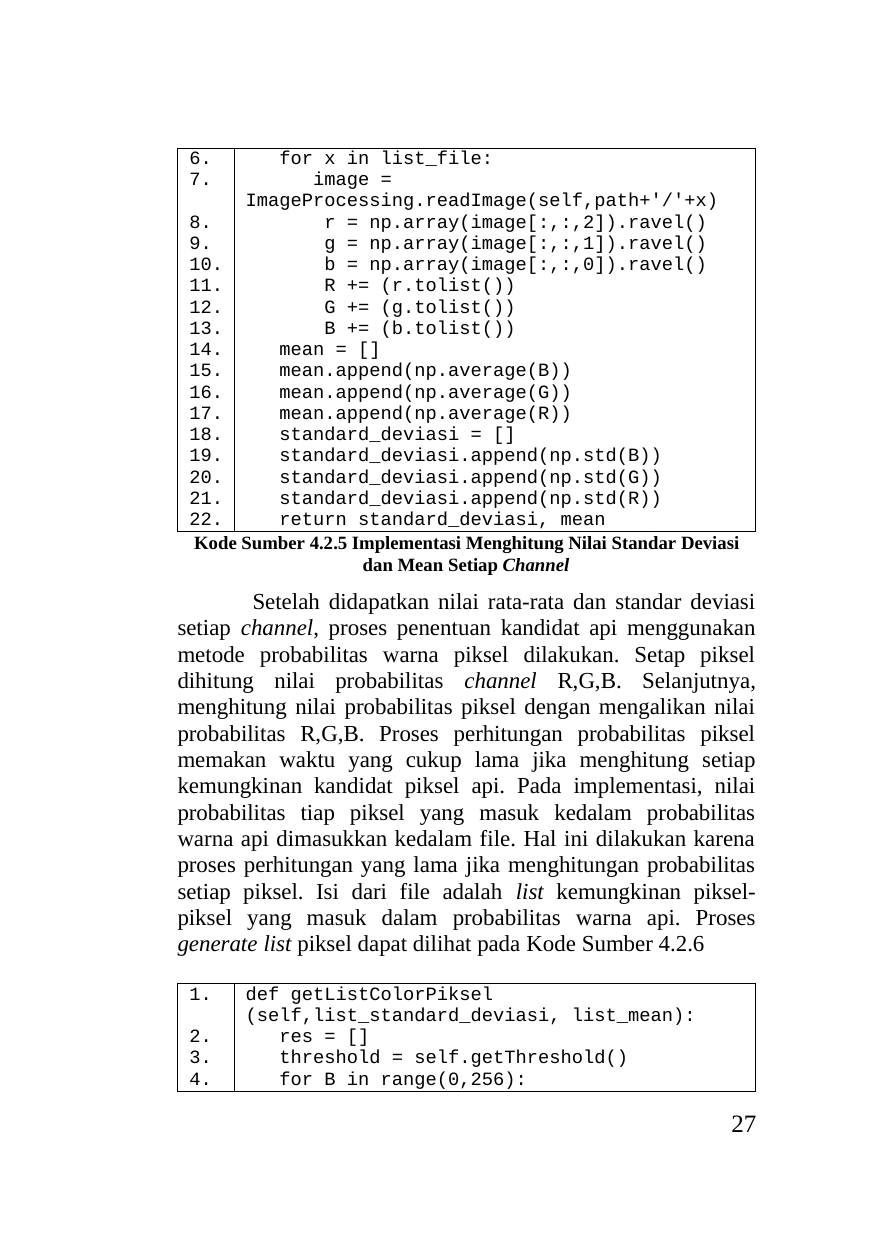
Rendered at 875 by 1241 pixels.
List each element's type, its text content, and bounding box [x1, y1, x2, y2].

table_header 1. 2. 3. 4. 5. 6. 7. 8. 9. 10. [178, 984, 234, 1091]
table_header 1. 2. 3. 4. 5. 6. 7. 8. 9. 10. 11. 12. 13. 14. 15. 16. 17. 18. 19. 20. 21. 22. [178, 149, 234, 531]
text Kode Sumber 4.2.5 Implementasi Menghitung Nilai Standar Deviasi dan Mean Setiap Channel [177, 532, 756, 575]
text Setelah didapatkan nilai rata-rata dan standar deviasi setiap channel, proses penentuan kandidat api menggunakan metode probabilitas warna piksel dilakukan. Setap piksel dihitung nilai probabilitas channel R,G,B. Selanjutnya, menghitung nilai probabilitas piksel dengan mengalikan nilai probabilitas R,G,B. Proses perhitungan probabilitas piksel memakan waktu yang cukup lama jika menghitung setiap kemungkinan kandidat piksel api. Pada implementasi, nilai probabilitas tiap piksel yang masuk kedalam probabilitas warna api dimasukkan kedalam file. Hal ini dilakukan karena proses perhitungan yang lama jika menghitungan probabilitas setiap piksel. Isi dari file adalah list kemungkinan piksel-piksel yang masuk dalam probabilitas warna api. Proses generate list piksel dapat dilihat pada Kode Sumber 4.2.6 [177, 588, 756, 957]
